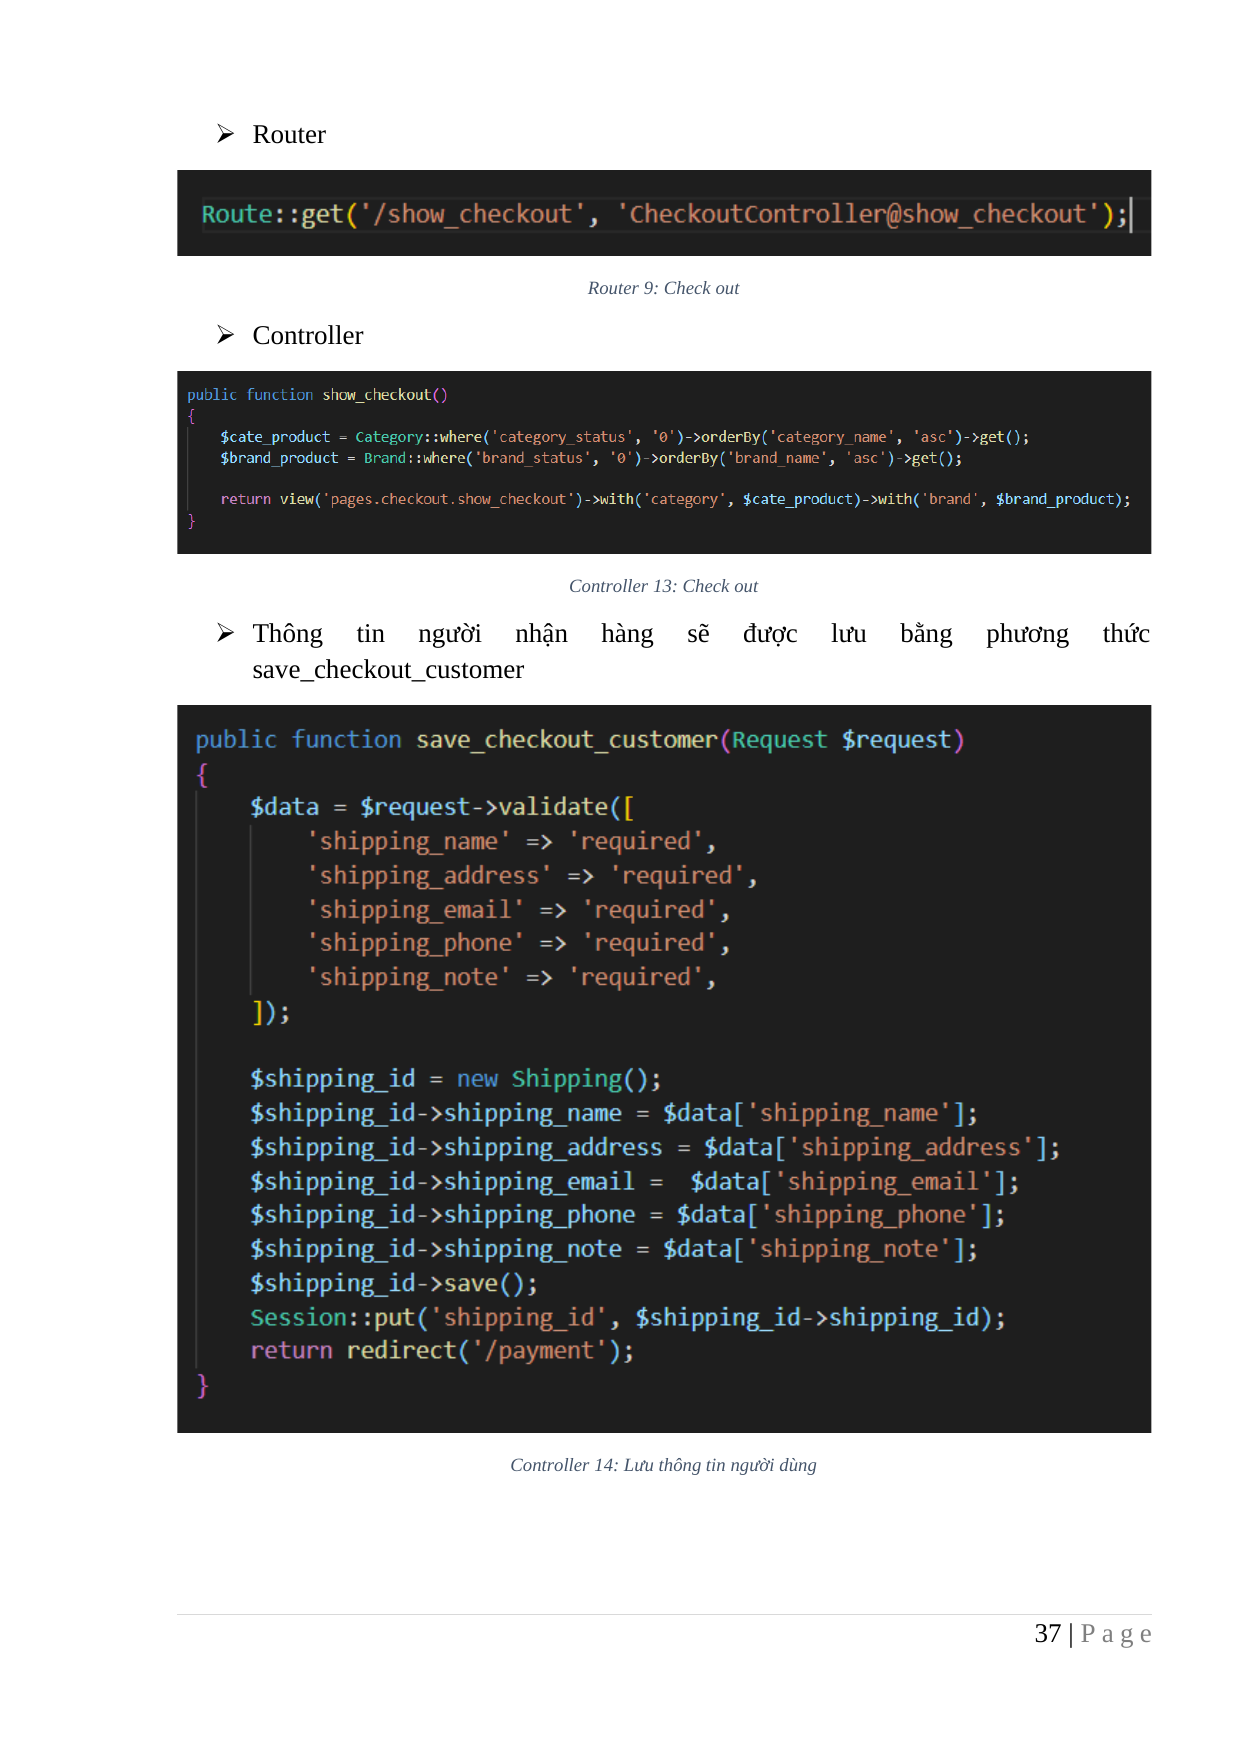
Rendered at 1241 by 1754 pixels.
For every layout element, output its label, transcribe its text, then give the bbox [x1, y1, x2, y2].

list Controller [215, 319, 1152, 350]
list Router [215, 118, 1152, 149]
picture [177, 170, 1152, 256]
picture [177, 705, 1152, 1433]
picture [177, 371, 1152, 554]
list Thông tin người nhận hàng sẽ được lưu bằng phương thức save_checkout_customer [215, 617, 1152, 684]
